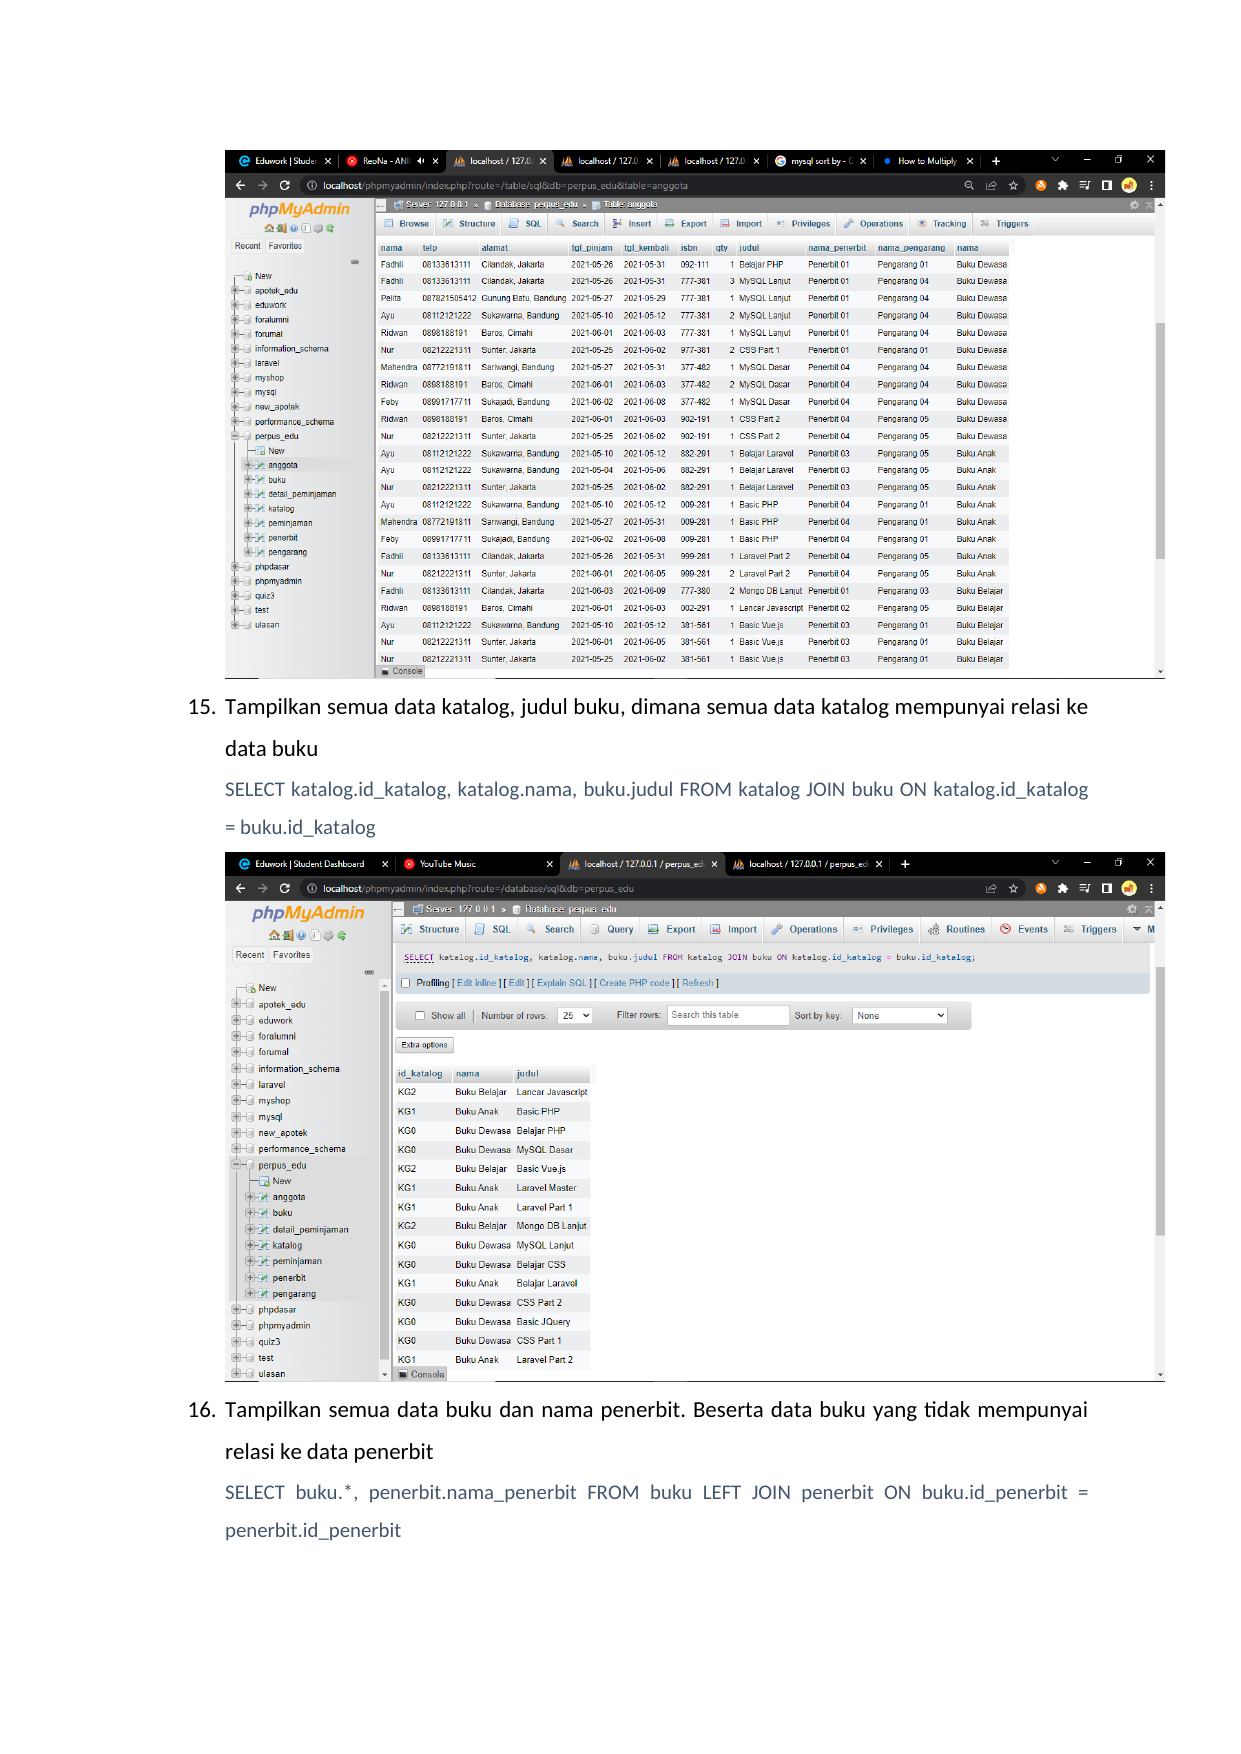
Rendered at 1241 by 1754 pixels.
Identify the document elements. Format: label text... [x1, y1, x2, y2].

picture [225, 852, 1166, 1382]
list SELECT katalog.id_katalog, katalog.nama, buku.judul FROM katalog JOIN buku ON katalog.id_katalog = buku.id_katalog [225, 776, 1090, 840]
picture [225, 150, 1166, 679]
list Tampilkan semua data katalog, judul buku, dimana semua data katalog mempunyai relasi ke data buku [187, 692, 1090, 762]
list SELECT buku.*, penerbit.nama_penerbit FROM buku LEFT JOIN penerbit ON buku.id_penerbit = penerbit.id_penerbit [225, 1479, 1090, 1543]
list Tampilkan semua data buku dan nama penerbit. Beserta data buku yang tidak mempunyai relasi ke data penerbit [187, 1395, 1090, 1465]
